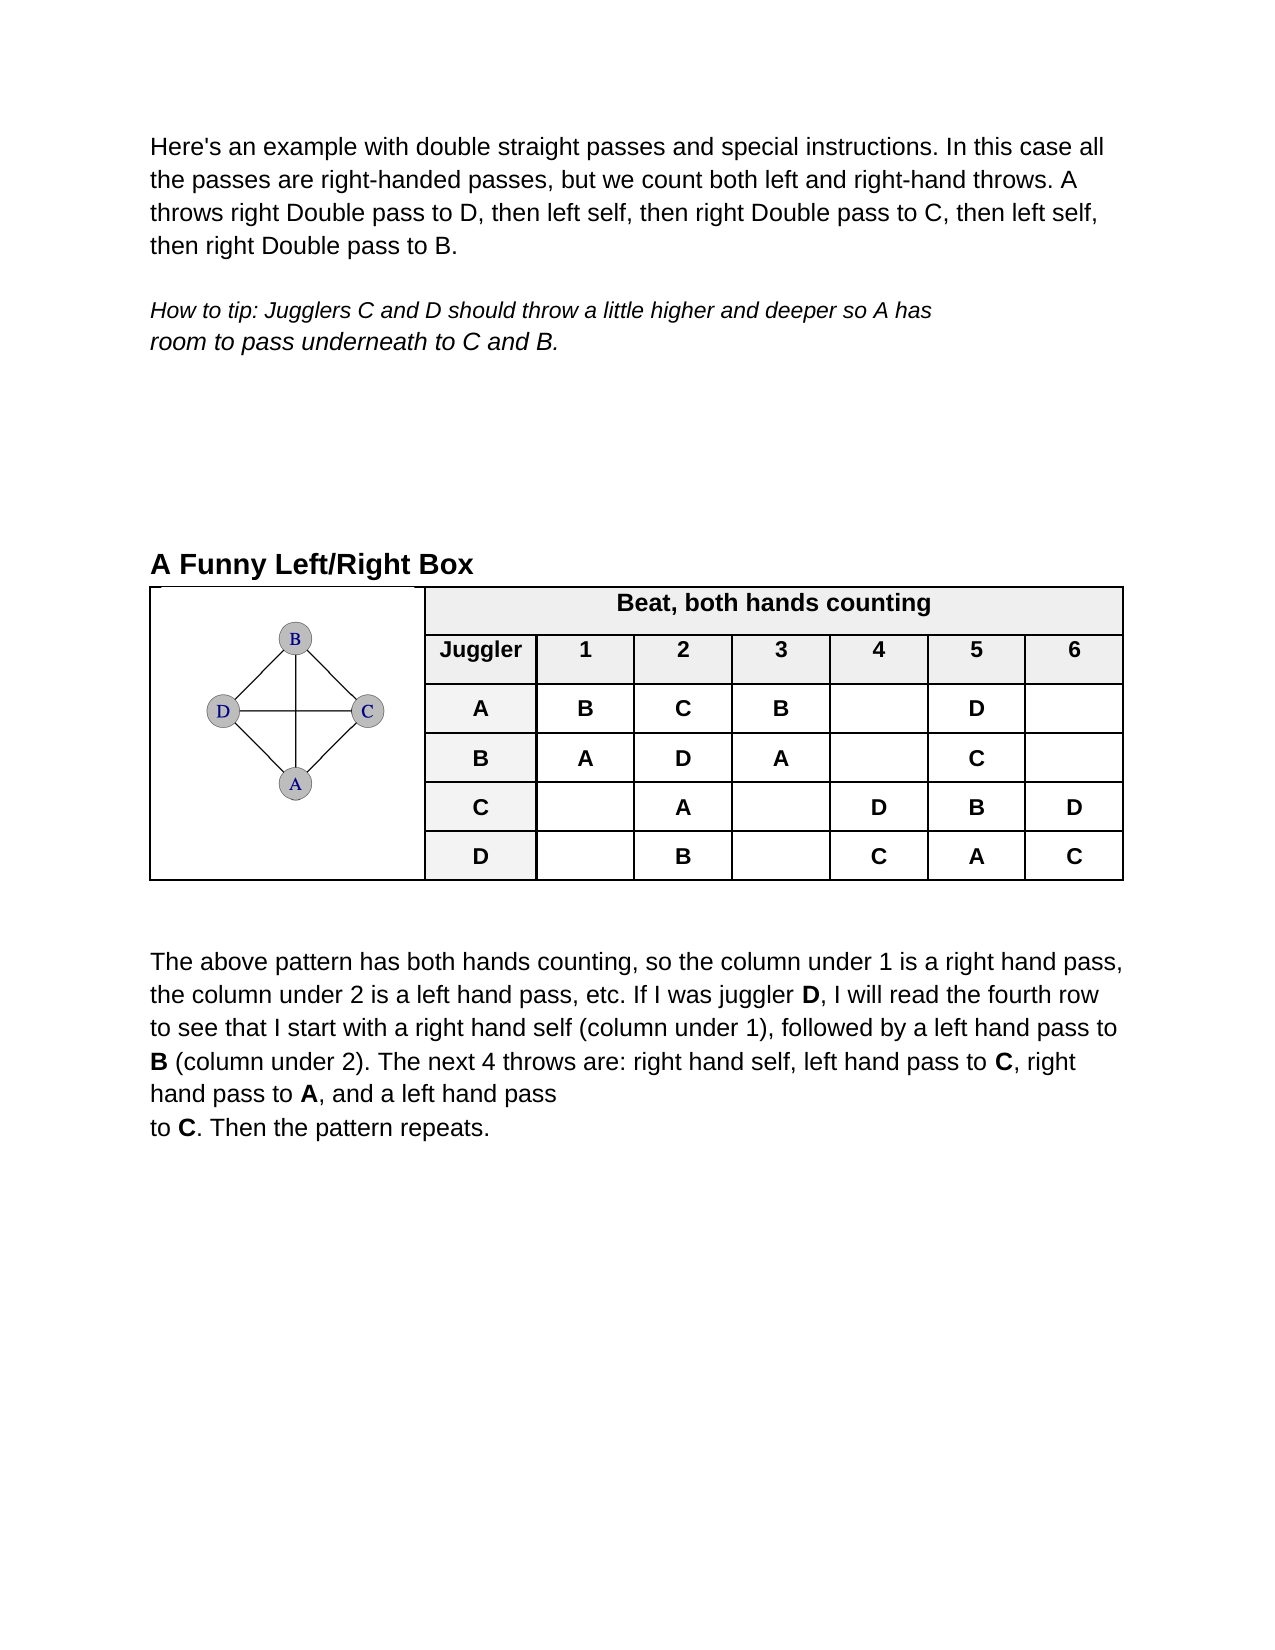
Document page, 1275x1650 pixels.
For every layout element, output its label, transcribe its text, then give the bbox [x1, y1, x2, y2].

table_cell [733, 832, 829, 879]
text A Funny Left/Right Box [150, 547, 1125, 581]
table_cell [1026, 685, 1122, 732]
text to C. Then the pattern repeats. [150, 1112, 1125, 1141]
text room to pass underneath to C and B. [150, 327, 1125, 356]
table_cell B [538, 685, 633, 732]
table_header [151, 588, 424, 879]
table_cell 4 [831, 636, 927, 683]
table_cell 3 [733, 636, 829, 683]
table_cell 6 [1026, 636, 1122, 683]
table_cell [538, 832, 633, 879]
table_cell B [733, 685, 829, 732]
table_header Beat, both hands counting [426, 588, 1122, 634]
text How to tip: Jugglers C and D should throw a little higher and deeper so A has [150, 297, 1125, 323]
table_cell 2 [635, 636, 731, 683]
table_cell A [733, 734, 829, 781]
table_cell [831, 685, 927, 732]
table_cell A [929, 832, 1024, 879]
table_cell D [426, 832, 535, 879]
table_cell A [426, 685, 535, 732]
text The above pattern has both hands counting, so the column under 1 is a right hand pass, the column under 2 is a left hand pass, etc. If I was juggler D, I will read the fourth row to see that I start with a right hand self (column under 1), followed by a left hand pass to B (column under 2). The next 4 throws are: right hand self, left hand pass to C, right hand pass to A, and a left hand pass [150, 947, 1125, 1108]
table_cell [831, 734, 927, 781]
table_cell A [635, 783, 731, 830]
table_cell C [426, 783, 535, 830]
table_cell [538, 783, 633, 830]
table_cell 1 [538, 636, 633, 683]
table_cell D [1026, 783, 1122, 830]
picture [161, 587, 415, 842]
table_cell D [929, 685, 1024, 732]
text Here's an example with double straight passes and special instructions. In this case all the passes are right-handed passes, but we count both left and right-hand throws. A throws right Double pass to D, then left self, then right Double pass to C, then left self, then right Double pass to B. [150, 132, 1125, 259]
table_cell C [635, 685, 731, 732]
table_cell B [929, 783, 1024, 830]
table_cell 5 [929, 636, 1024, 683]
table_cell [733, 783, 829, 830]
table_cell C [929, 734, 1024, 781]
table_cell C [1026, 832, 1122, 879]
table_cell B [635, 832, 731, 879]
table_cell C [831, 832, 927, 879]
table_cell Juggler [426, 636, 535, 683]
table_cell D [831, 783, 927, 830]
table_cell B [426, 734, 535, 781]
table_cell D [635, 734, 731, 781]
table_cell A [538, 734, 633, 781]
table_cell [1026, 734, 1122, 781]
